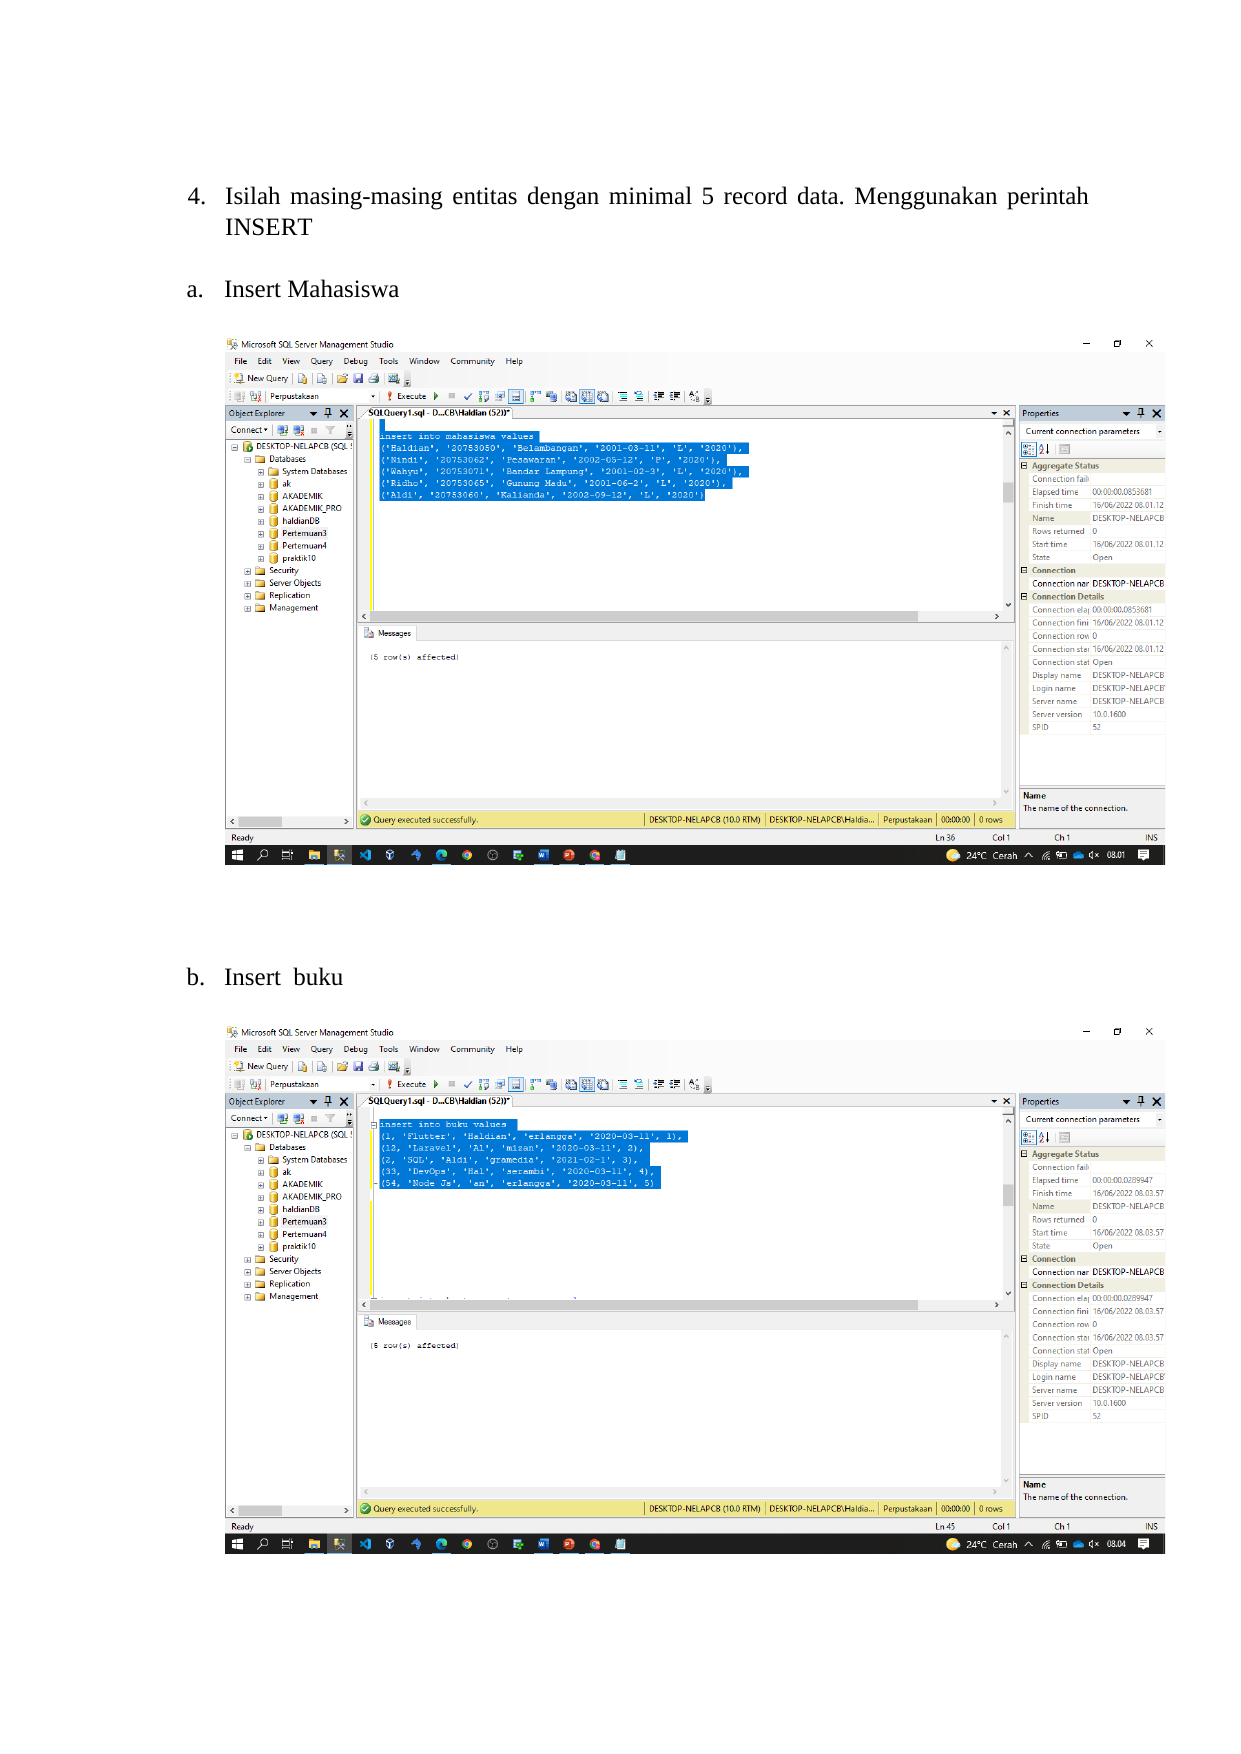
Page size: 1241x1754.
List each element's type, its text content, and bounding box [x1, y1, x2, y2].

list Insert Mahasiswa [186, 274, 1090, 303]
list Isilah masing-masing entitas dengan minimal 5 record data. Menggunakan perintah INSERT [187, 181, 1090, 241]
list Insert buku [186, 962, 1090, 991]
picture [225, 1024, 1166, 1554]
picture [225, 336, 1166, 865]
